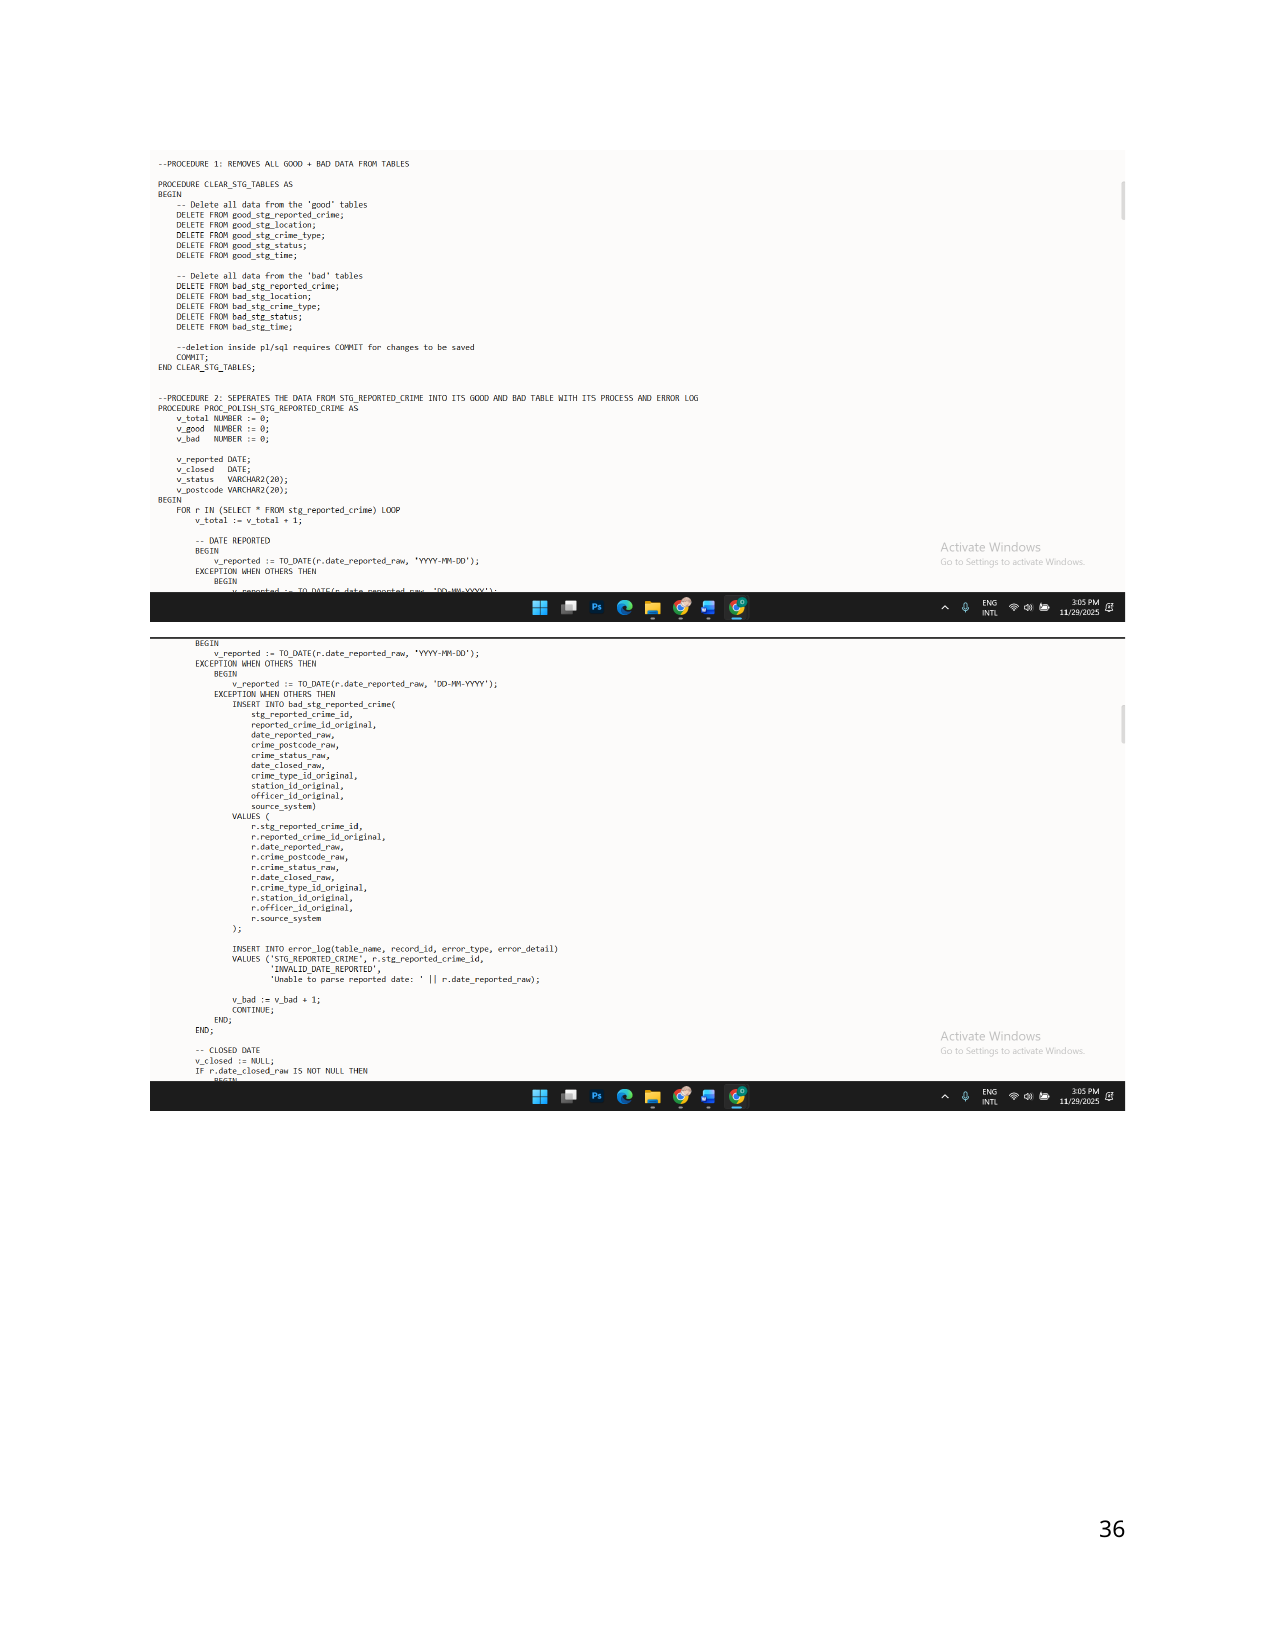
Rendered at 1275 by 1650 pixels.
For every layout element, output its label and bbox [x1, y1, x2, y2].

picture [150, 150, 1125, 622]
picture [150, 637, 1125, 1111]
